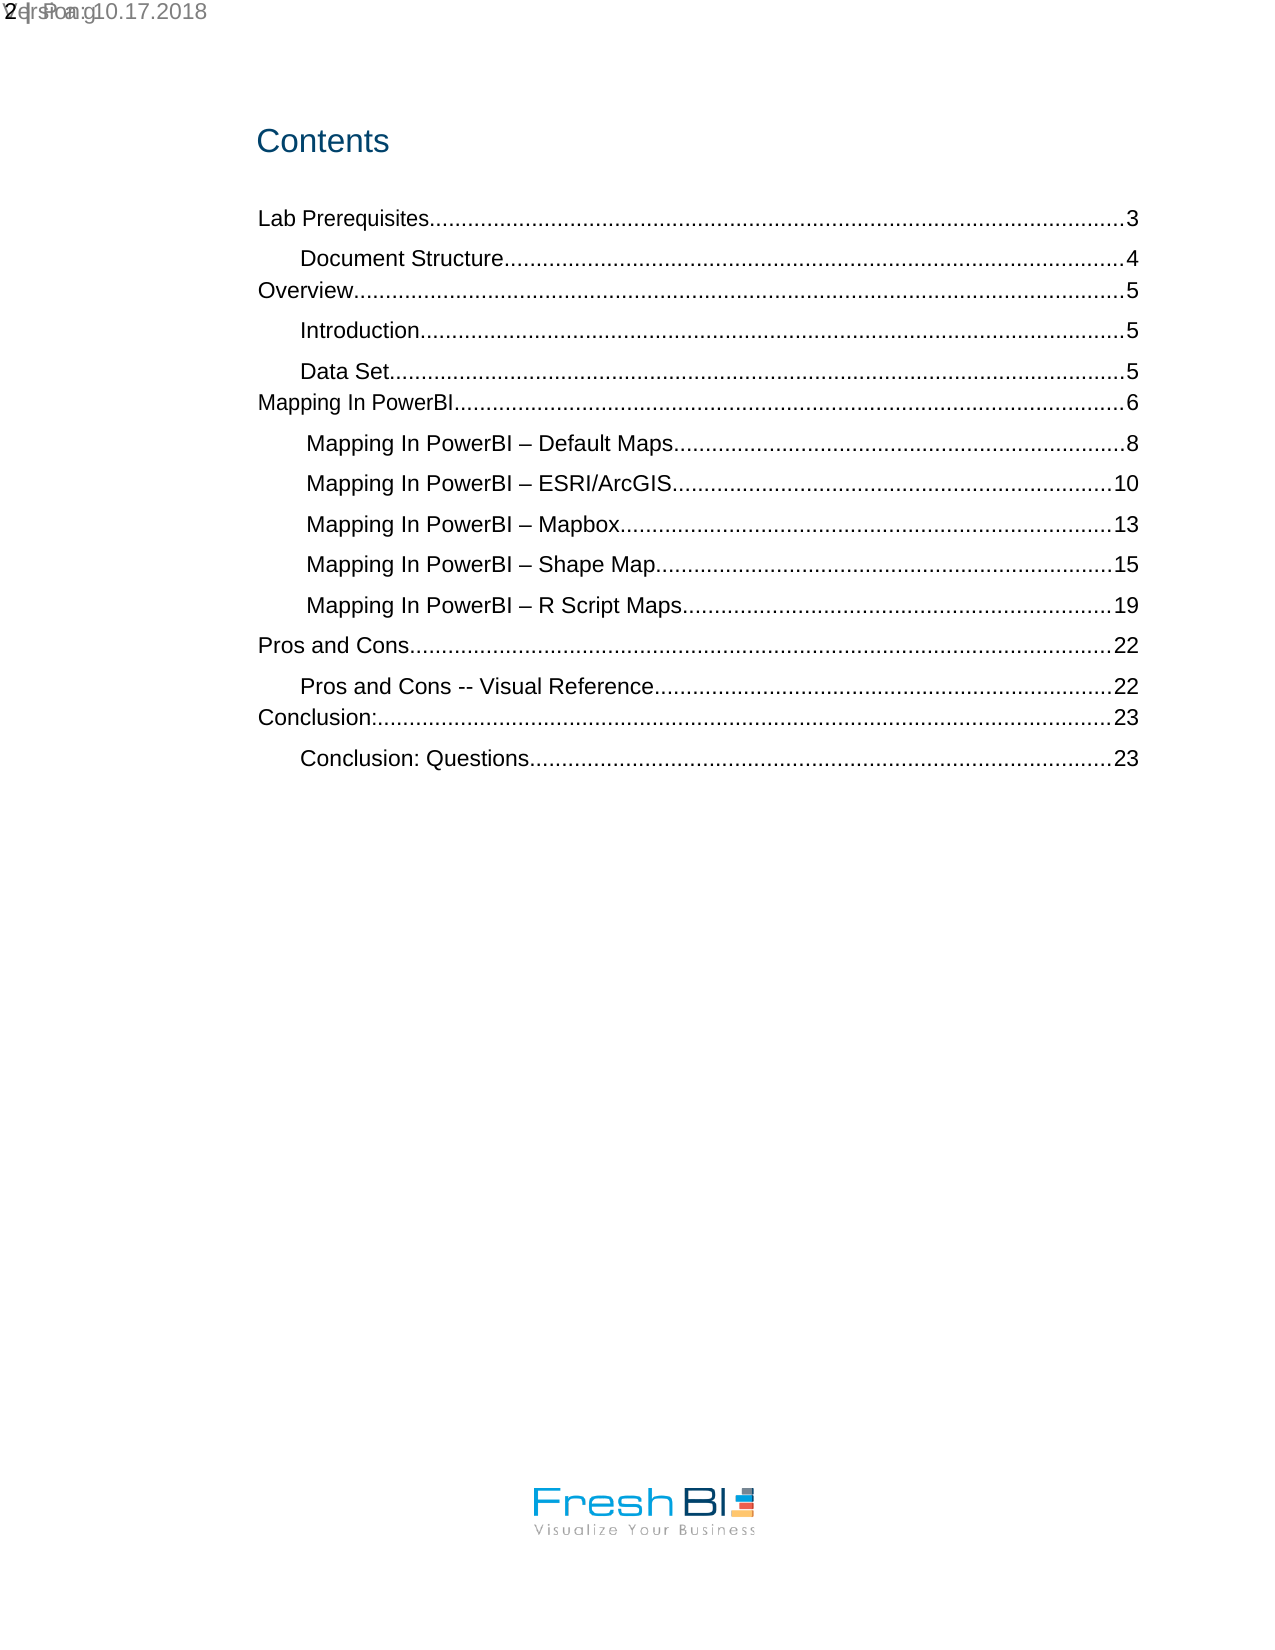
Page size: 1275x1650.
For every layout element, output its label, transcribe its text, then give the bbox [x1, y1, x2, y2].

text Contents [256, 121, 1140, 159]
picture [534, 1488, 755, 1535]
